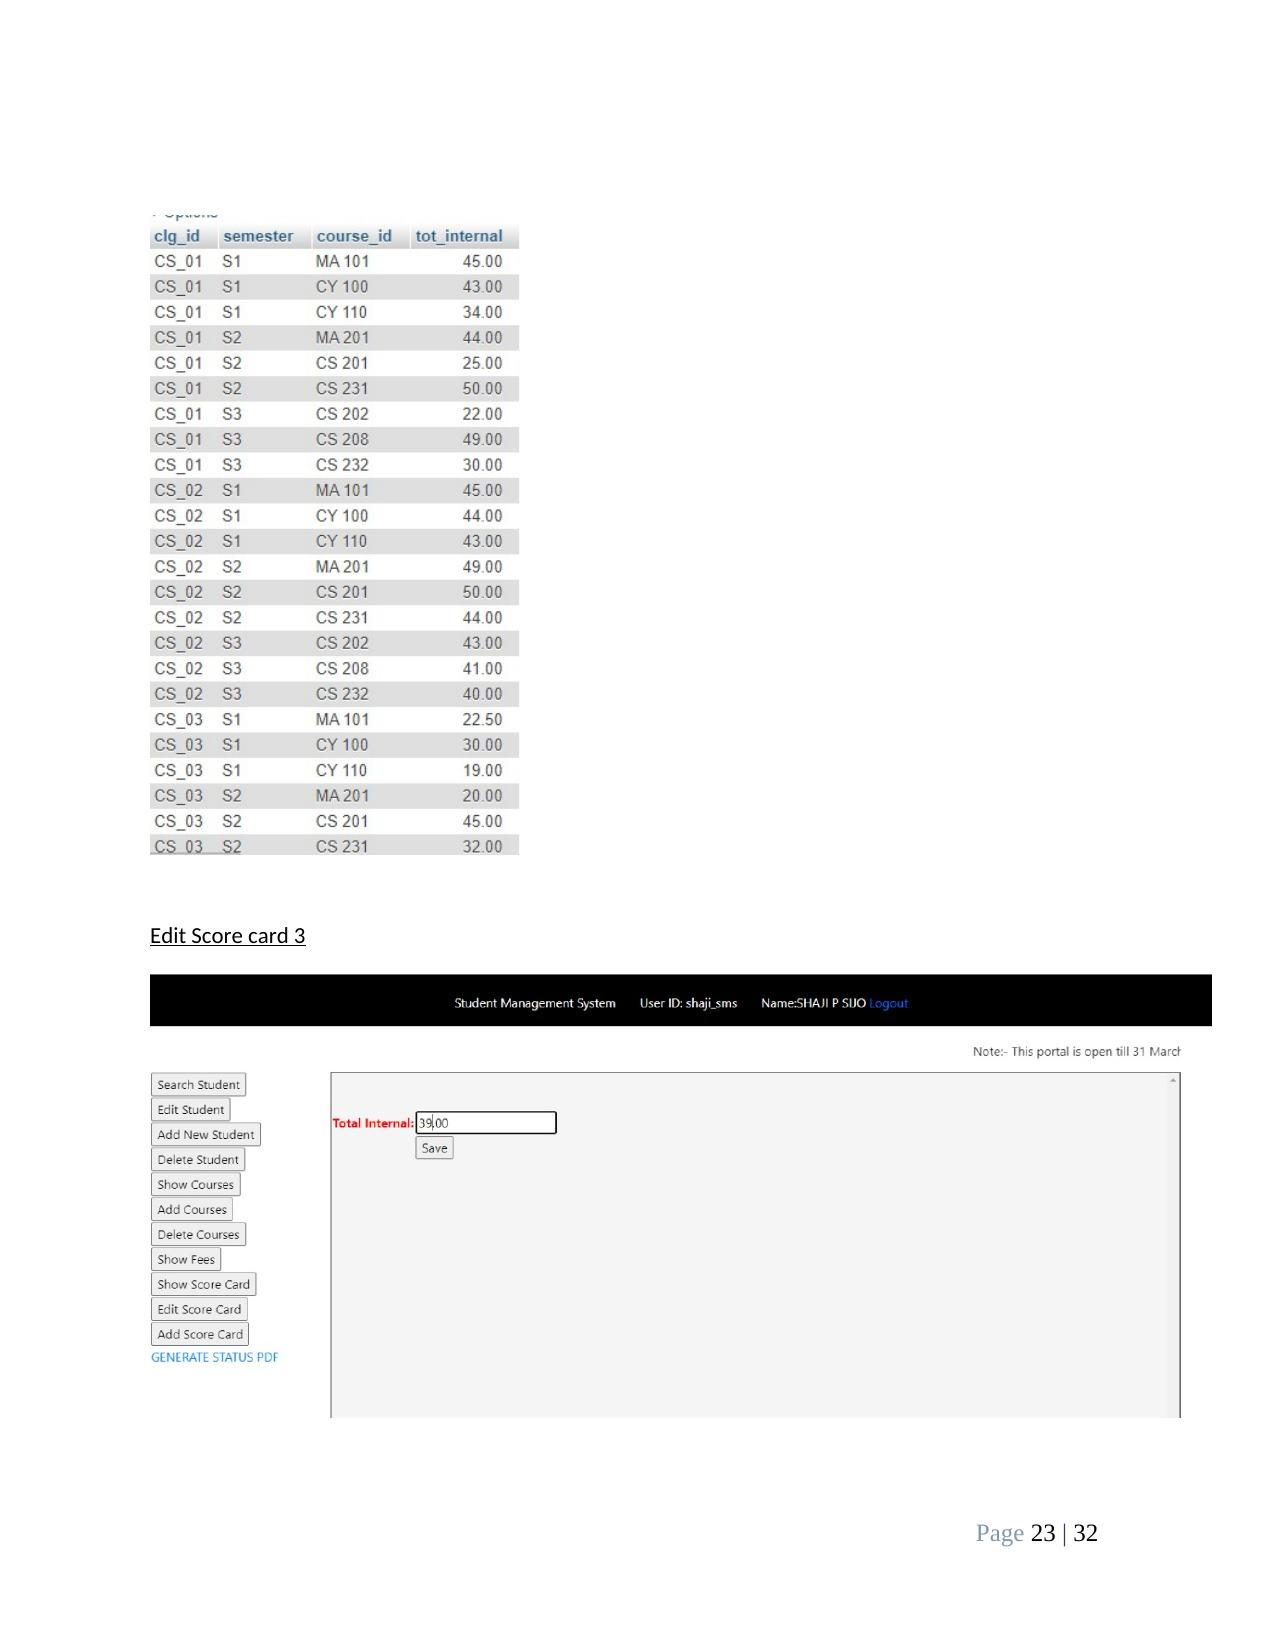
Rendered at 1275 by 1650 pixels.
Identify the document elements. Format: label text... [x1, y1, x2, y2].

picture [150, 215, 954, 855]
text Edit Score card 3 [150, 921, 1125, 949]
picture [150, 967, 1212, 1418]
